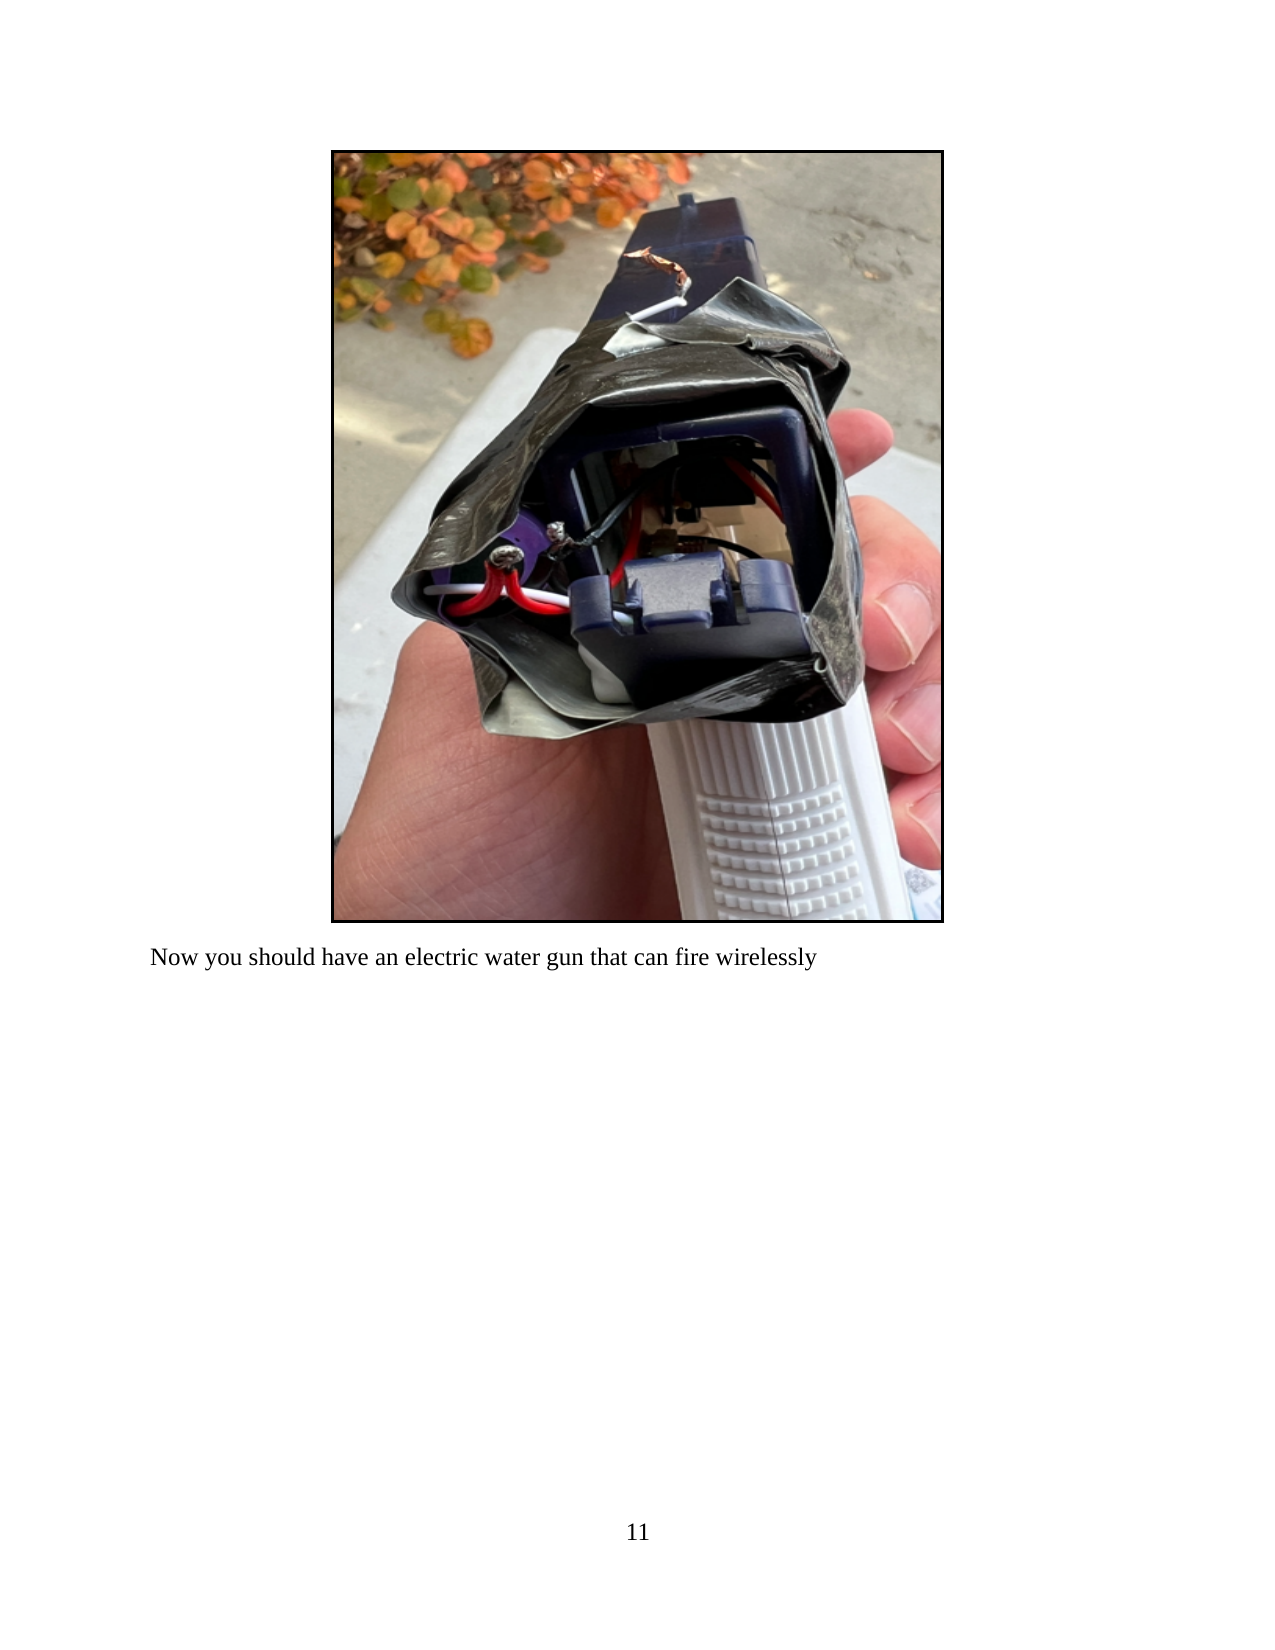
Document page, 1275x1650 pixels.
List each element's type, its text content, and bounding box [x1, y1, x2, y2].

picture [334, 153, 941, 920]
text Now you should have an electric water gun that can fire wirelessly [150, 942, 1125, 971]
